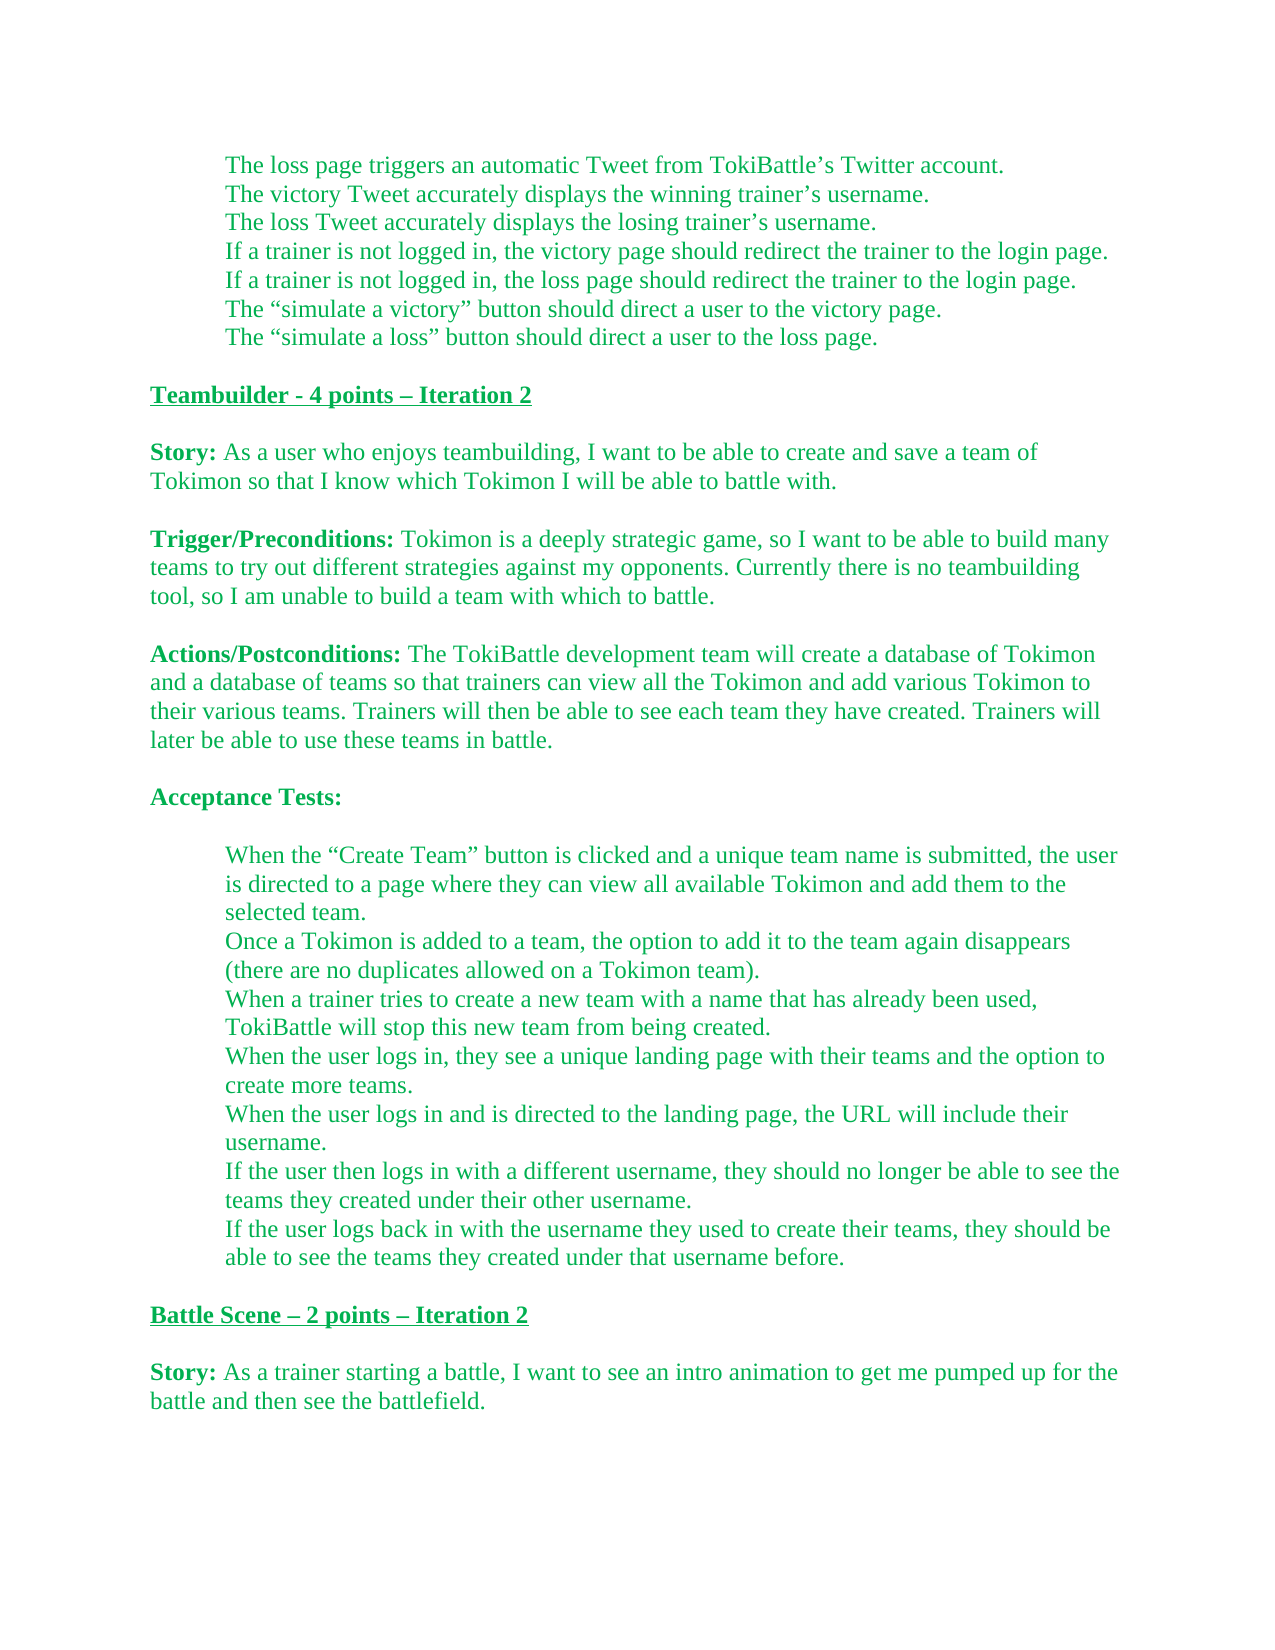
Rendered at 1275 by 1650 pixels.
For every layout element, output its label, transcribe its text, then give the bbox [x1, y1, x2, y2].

text The “simulate a loss” button should direct a user to the loss page. [225, 322, 1125, 351]
text When a trainer tries to create a new team with a name that has already been used, TokiBattle will stop this new team from being created. [225, 984, 1125, 1041]
text When the “Create Team” button is clicked and a unique team name is submitted, the user is directed to a page where they can view all available Tokimon and add them to the selected team. [225, 840, 1125, 926]
text The loss page triggers an automatic Tweet from TokiBattle’s Twitter account. [225, 150, 1125, 179]
text When the user logs in and is directed to the landing page, the URL will include their username. [225, 1099, 1125, 1156]
text Acceptance Tests: [150, 782, 1125, 811]
text If the user then logs in with a different username, they should no longer be able to see the teams they created under their other username. [225, 1156, 1125, 1214]
text If a trainer is not logged in, the victory page should redirect the trainer to the login page. [225, 236, 1125, 265]
text Teambuilder - 4 points – Iteration 2 [150, 380, 1125, 409]
text If the user logs back in with the username they used to create their teams, they should be able to see the teams they created under that username before. [225, 1214, 1125, 1271]
text Trigger/Preconditions: Tokimon is a deeply strategic game, so I want to be able to build many teams to try out different strategies against my opponents. Currently there is no teambuilding tool, so I am unable to build a team with which to battle. [150, 524, 1125, 610]
text When the user logs in, they see a unique landing page with their teams and the option to create more teams. [225, 1041, 1125, 1099]
text If a trainer is not logged in, the loss page should redirect the trainer to the login page. [225, 265, 1125, 294]
text The loss Tweet accurately displays the losing trainer’s username. [225, 207, 1125, 236]
text Story: As a trainer starting a battle, I want to see an intro animation to get me pumped up for the battle and then see the battlefield. [150, 1357, 1125, 1415]
text Actions/Postconditions: The TokiBattle development team will create a database of Tokimon and a database of teams so that trainers can view all the Tokimon and add various Tokimon to their various teams. Trainers will then be able to see each team they have created. Trainers will later be able to use these teams in battle. [150, 639, 1125, 754]
text The victory Tweet accurately displays the winning trainer’s username. [225, 179, 1125, 207]
text Once a Tokimon is added to a team, the option to add it to the team again disappears (there are no duplicates allowed on a Tokimon team). [225, 926, 1125, 984]
text The “simulate a victory” button should direct a user to the victory page. [225, 294, 1125, 322]
text Battle Scene – 2 points – Iteration 2 [150, 1300, 1125, 1329]
text Story: As a user who enjoys teambuilding, I want to be able to create and save a team of Tokimon so that I know which Tokimon I will be able to battle with. [150, 437, 1125, 495]
